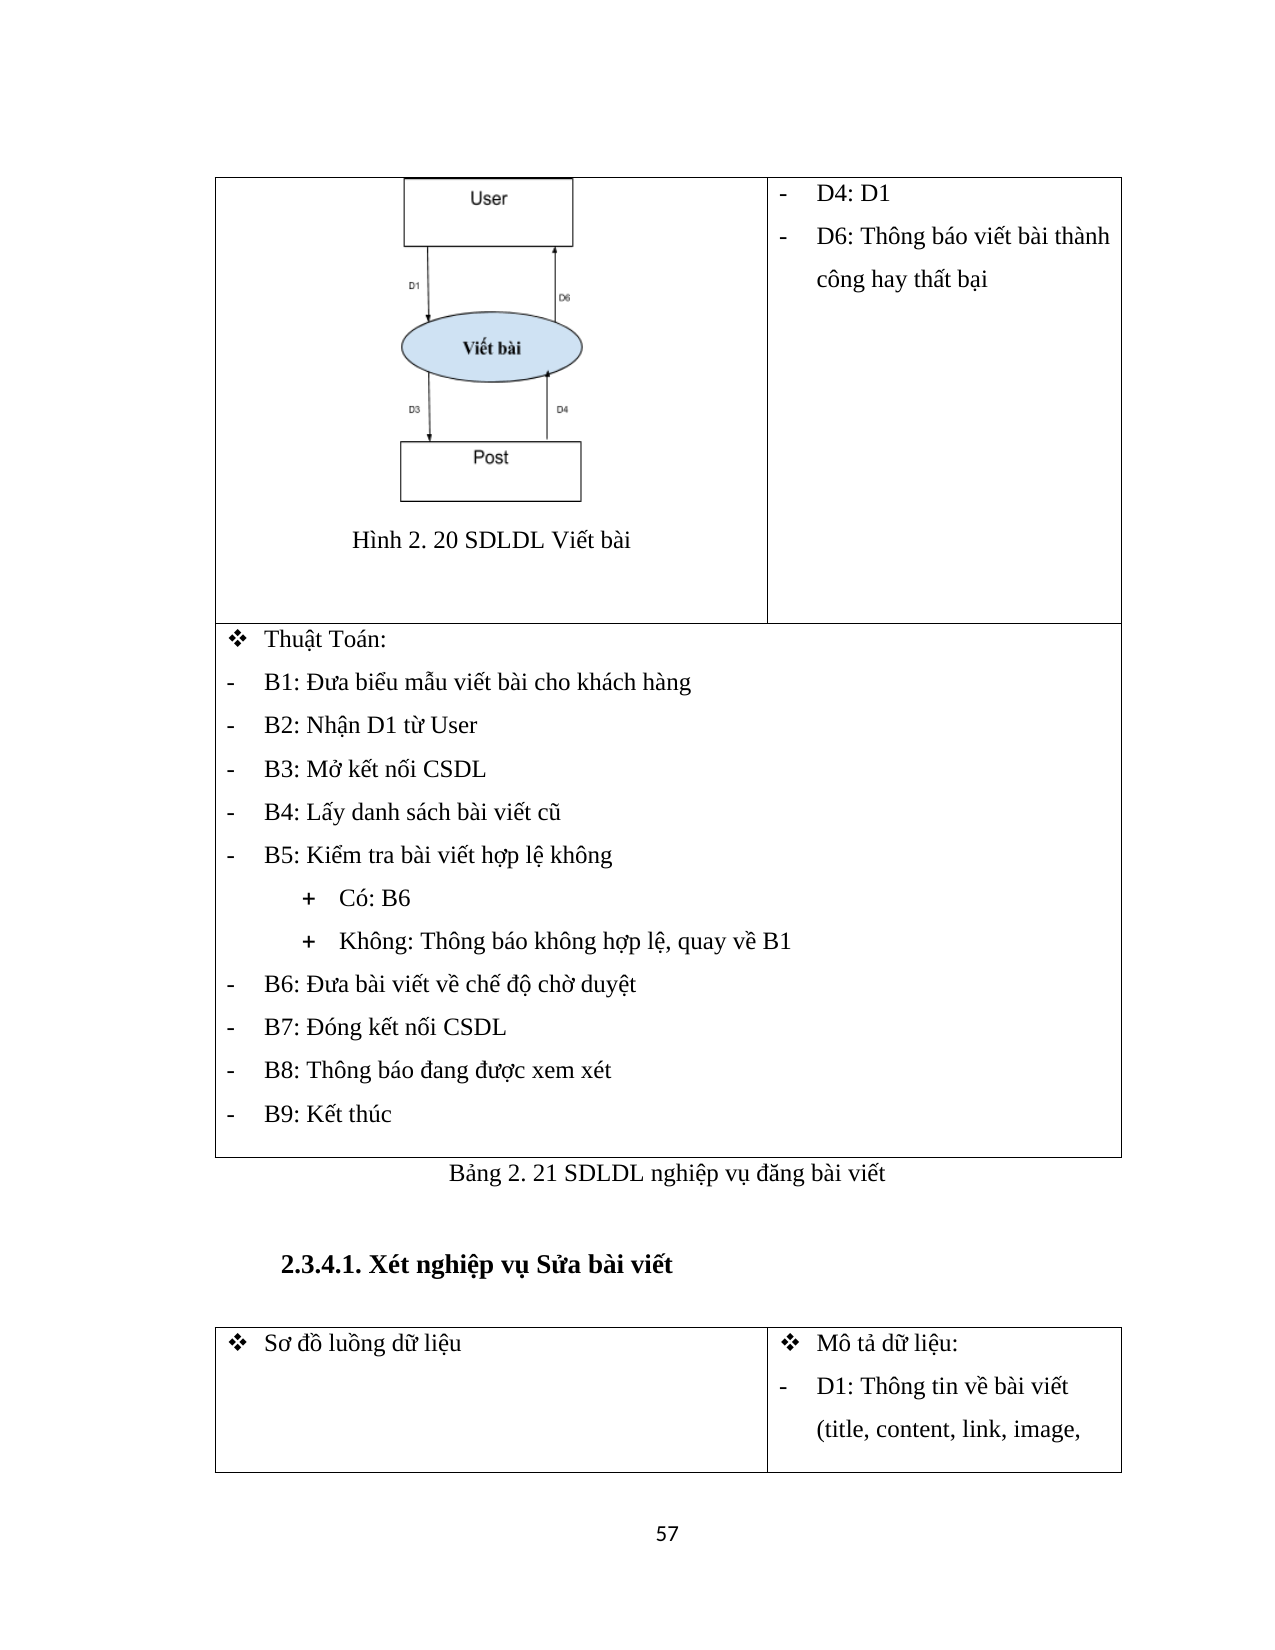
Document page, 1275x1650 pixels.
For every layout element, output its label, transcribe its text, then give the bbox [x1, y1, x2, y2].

text 2.3.4.1. Xét nghiệp vụ Sửa bài viết [281, 1248, 1157, 1279]
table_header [216, 178, 767, 623]
text Bảng 2. SDLDL nghiệp vụ đăng bài viết [177, 1158, 1157, 1187]
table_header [216, 1328, 767, 1472]
table_cell Thuật Toán: B1: Đưa biểu mẫu viết bài cho khách hàng B2: Nhận D1 từ User B3: Mở kết nối CSDL B4: Lấy danh sách bài viết cũ B5: Kiểm tra bài viết hợp lệ không Có: B6 Không: Thông báo không hợp lệ, quay về B1 B6: Đưa bài viết về chế độ chờ duyệt B7: Đóng kết nối CSDL B8: Thông báo đang được xem xét B9: Kết thúc [216, 624, 1121, 1157]
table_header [768, 178, 1121, 623]
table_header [768, 1328, 1121, 1472]
picture [399, 178, 584, 502]
